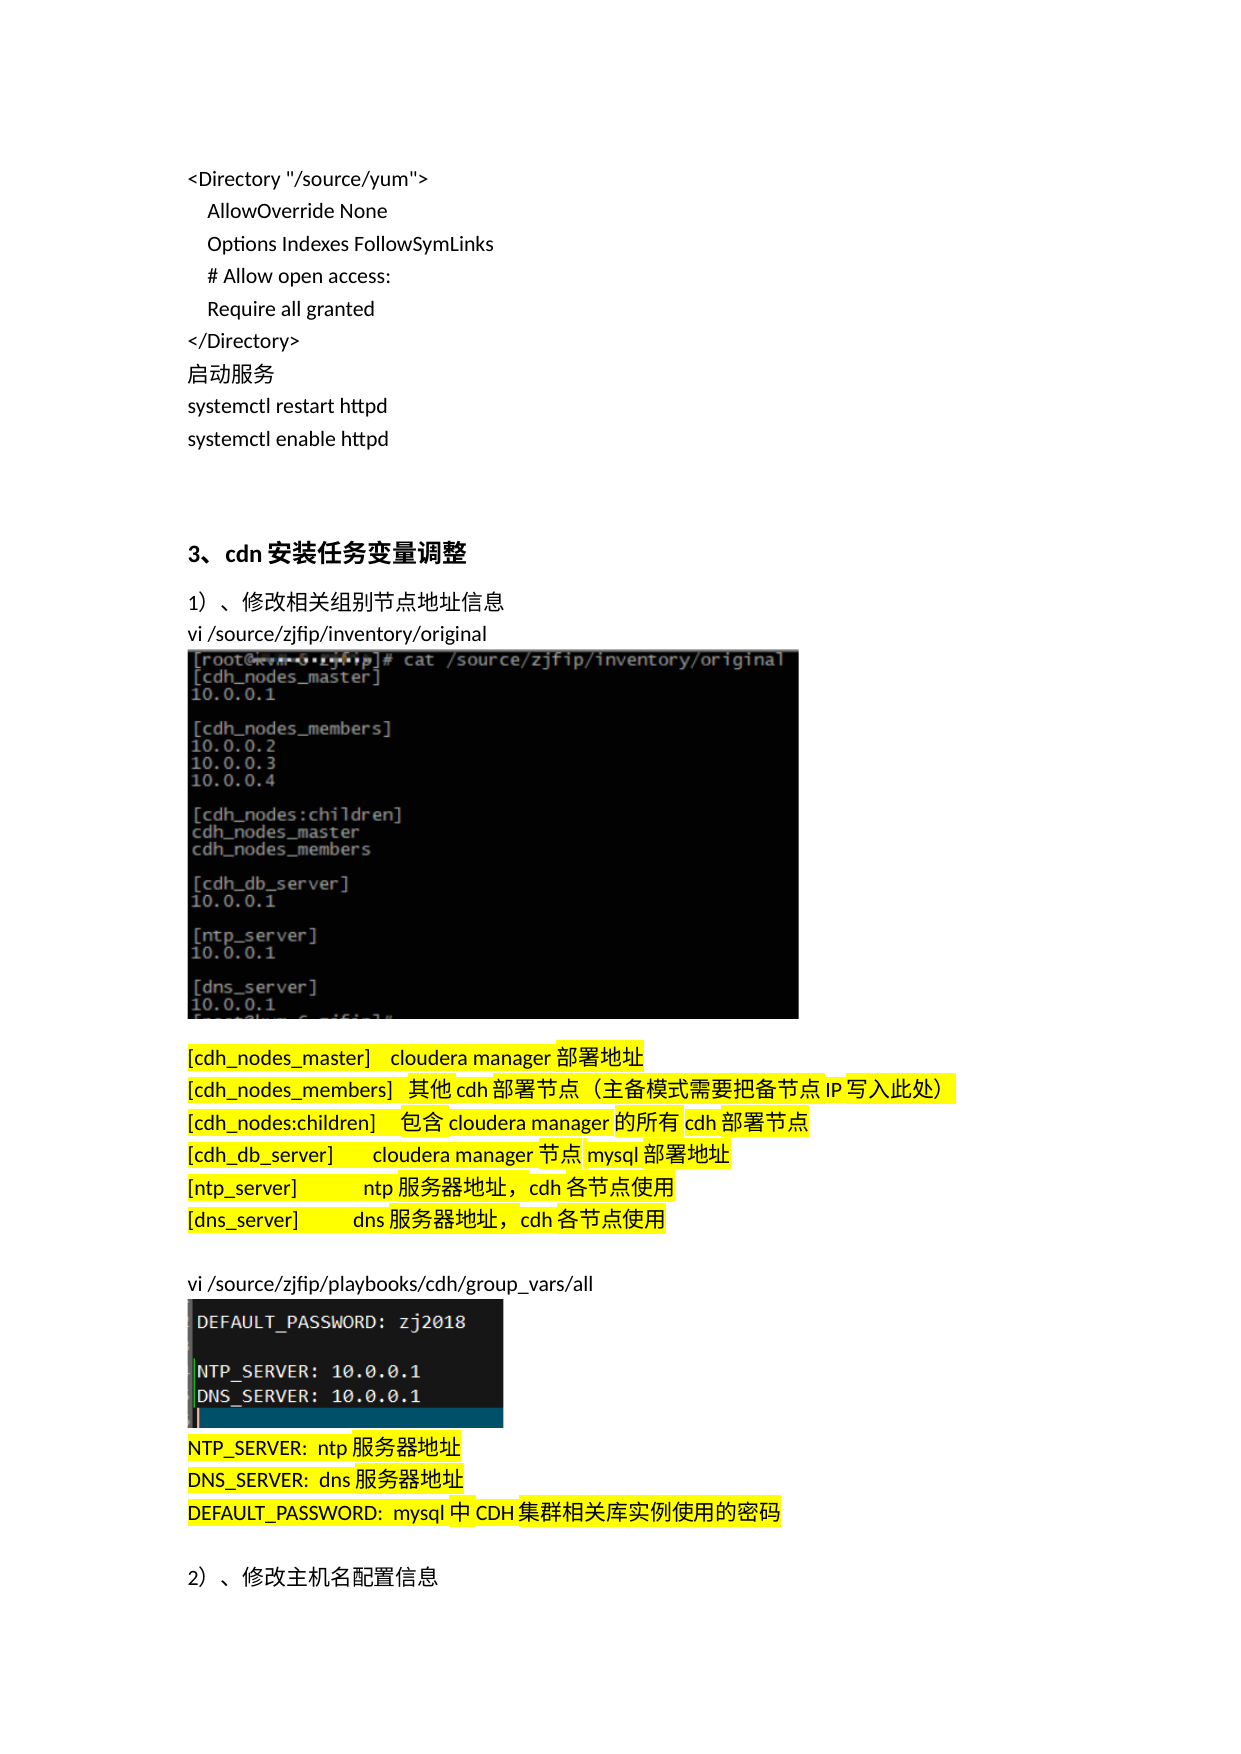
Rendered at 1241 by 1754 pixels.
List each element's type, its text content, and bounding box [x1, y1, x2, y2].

text systemctl restart httpd [187, 389, 1053, 422]
picture [187, 649, 799, 1019]
text vi /source/zjfip/inventory/original [187, 617, 1053, 649]
text [cdh_db_server] cloudera manager 节点mysql部署地址 [187, 1137, 1053, 1169]
text <Directory "/source/yum"> [187, 162, 1053, 194]
text vi /source/zjfip/playbooks/cdh/group_vars/all [187, 1267, 1053, 1299]
text 2）、修改主机名配置信息 [187, 1559, 1053, 1592]
text 3、cdn安装任务变量调整 [187, 519, 1053, 584]
text [cdh_nodes_master] cloudera manager 部署地址 [187, 1039, 1053, 1072]
text Require all granted [187, 292, 1053, 324]
text NTP_SERVER: ntp服务器地址 [187, 1429, 1053, 1462]
text </Directory> [187, 324, 1053, 357]
text 1）、修改相关组别节点地址信息 [187, 584, 1053, 617]
text [ntp_server] ntp服务器地址，cdh各节点使用 [187, 1169, 1053, 1202]
text AllowOverride None [187, 194, 1053, 227]
text [cdh_nodes_members] 其他cdh部署节点（主备模式需要把备节点IP写入此处） [187, 1072, 1053, 1104]
text systemctl enable httpd [187, 422, 1053, 454]
picture [187, 1299, 504, 1428]
text Options Indexes FollowSymLinks [187, 227, 1053, 259]
text [cdh_nodes:children] 包含cloudera manager 的所有cdh部署节点 [187, 1104, 1053, 1137]
text DEFAULT_PASSWORD: mysql中CDH集群相关库实例使用的密码 [187, 1494, 1053, 1527]
text DNS_SERVER: dns服务器地址 [187, 1462, 1053, 1494]
text [dns_server] dns服务器地址，cdh各节点使用 [187, 1202, 1053, 1234]
text # Allow open access: [187, 259, 1053, 292]
text 启动服务 [187, 357, 1053, 389]
